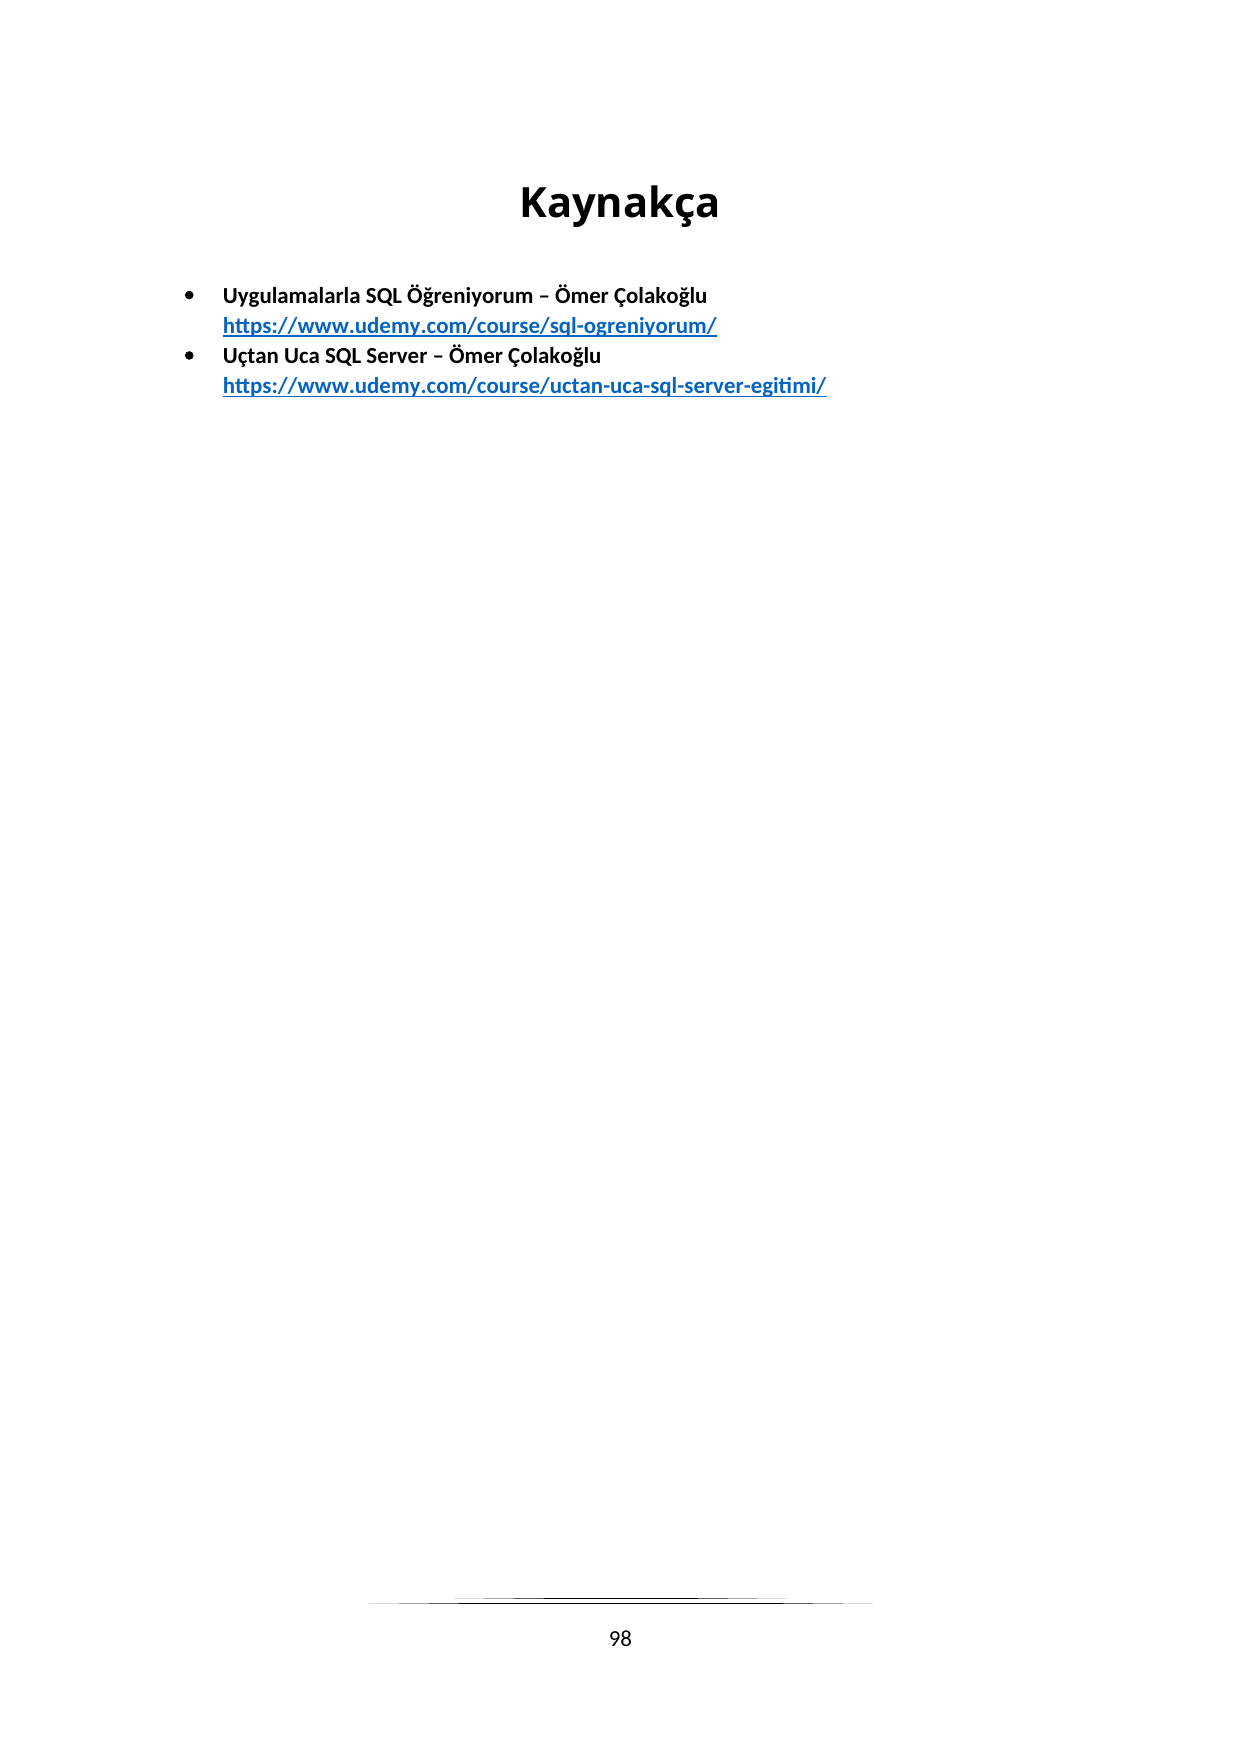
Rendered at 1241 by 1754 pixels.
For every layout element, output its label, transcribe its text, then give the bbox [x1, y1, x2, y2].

list Uçtan Uca SQL Server – Ömer Çolakoğlu [185, 341, 1093, 369]
subtitle Kaynakça [148, 173, 1093, 229]
list Uygulamalarla SQL Öğreniyorum – Ömer Çolakoğlu [185, 281, 1093, 309]
list https://www.udemy.com/course/uctan-uca-sql-server-egitimi/ [223, 371, 1093, 399]
list https://www.udemy.com/course/sql-ogreniyorum/ [223, 311, 1093, 339]
